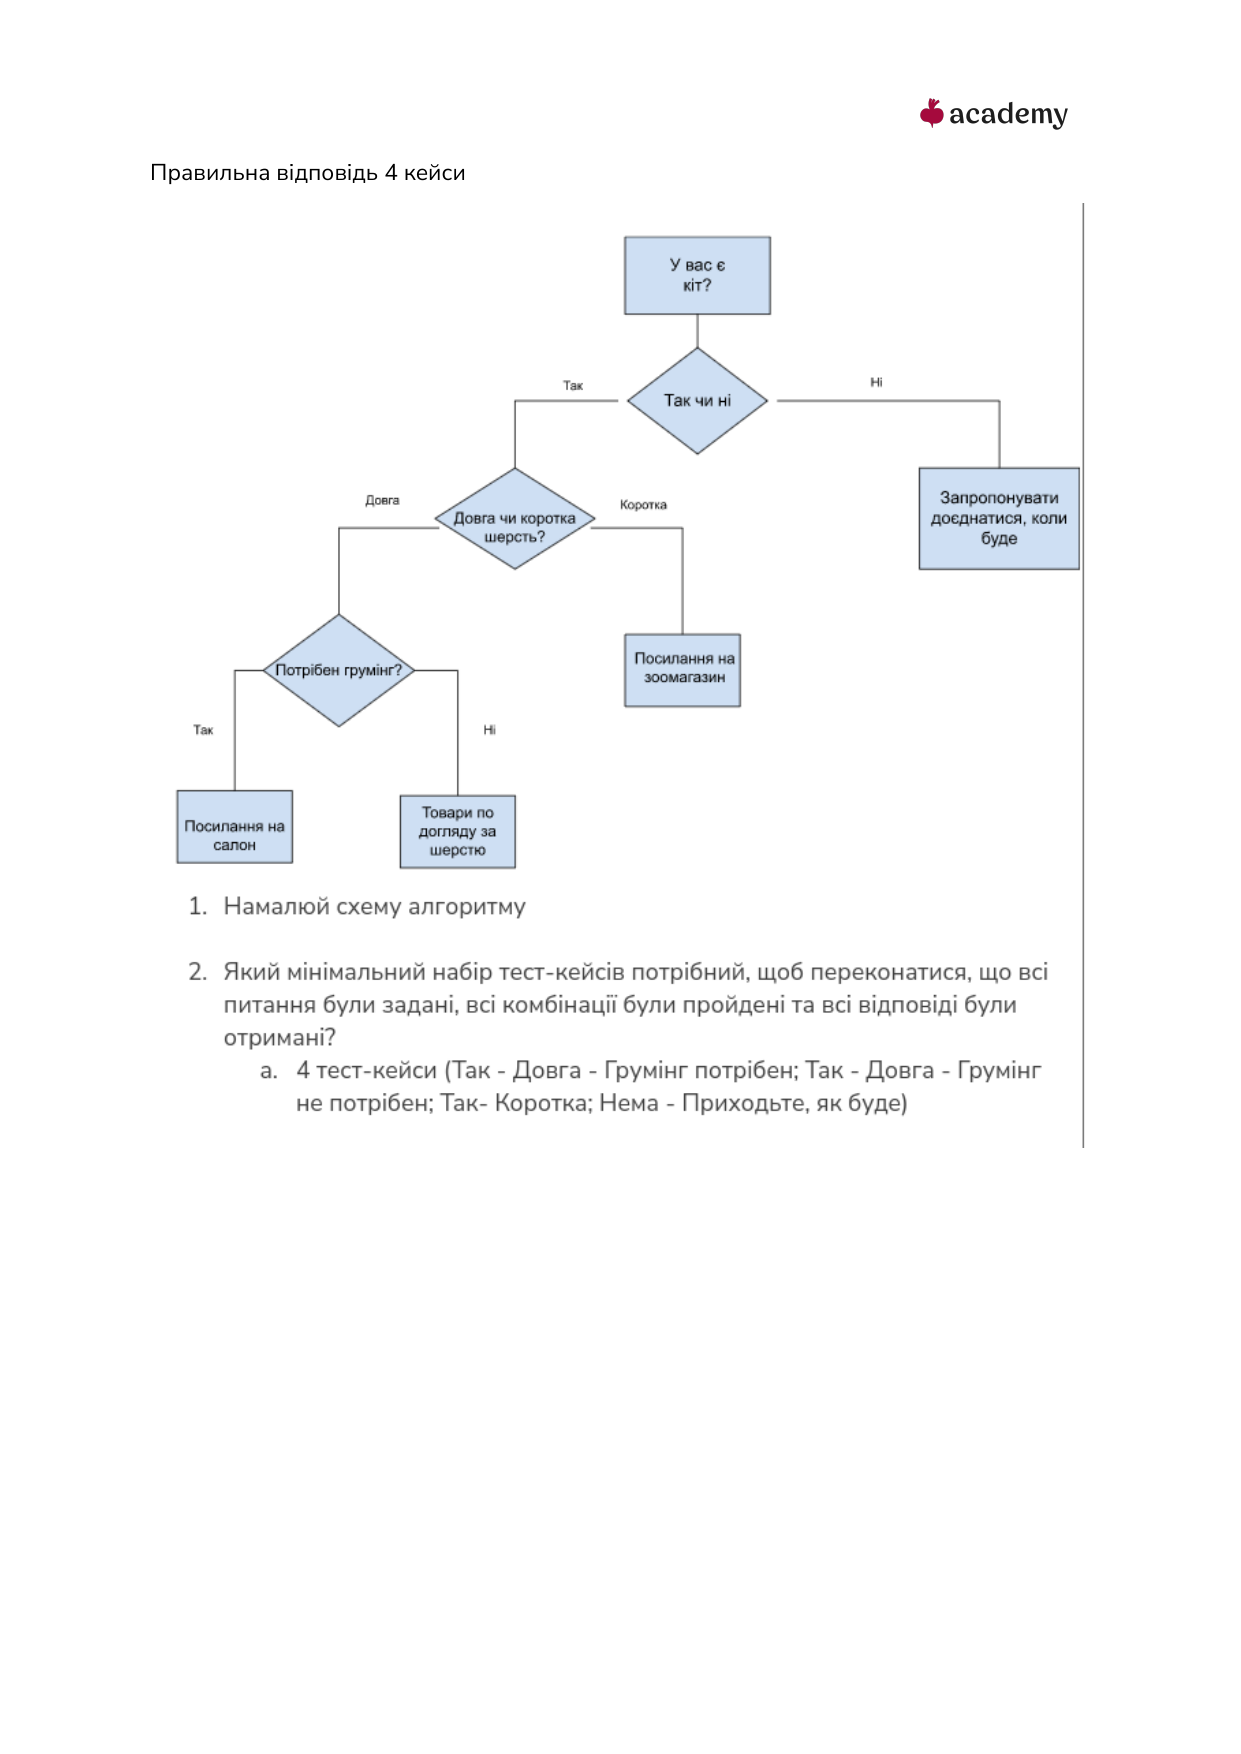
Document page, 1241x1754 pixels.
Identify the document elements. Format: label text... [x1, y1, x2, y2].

picture [150, 203, 1091, 1148]
picture [897, 75, 1091, 154]
text Правильна відповідь 4 кейси [150, 157, 1090, 188]
